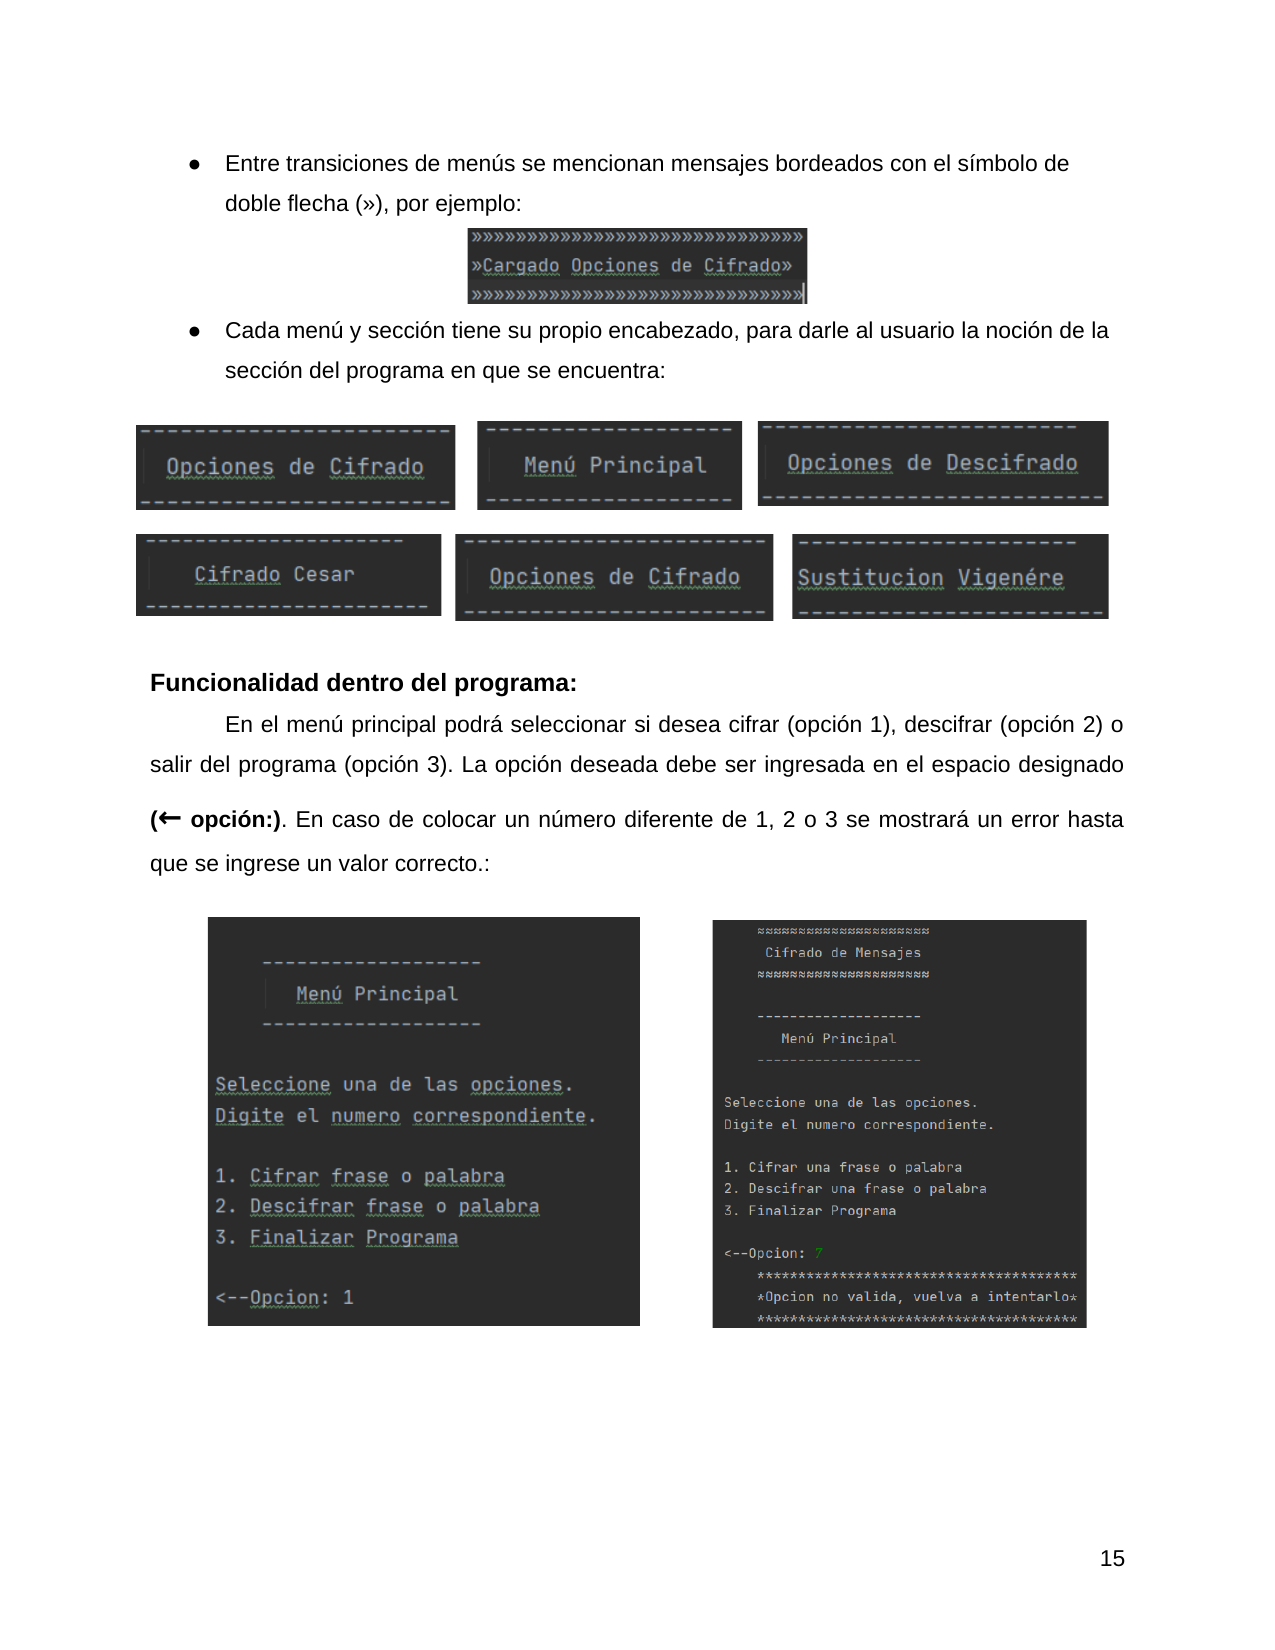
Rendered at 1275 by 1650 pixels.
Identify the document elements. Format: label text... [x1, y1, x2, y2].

list Cada menú y sección tiene su propio encabezado, para darle al usuario la noción de la sección del programa en que se encuentra: [187, 317, 1125, 383]
picture [136, 534, 442, 616]
picture [207, 917, 640, 1326]
picture [467, 228, 808, 304]
picture [136, 425, 456, 510]
picture [477, 421, 743, 510]
list Entre transiciones de menús se mencionan mensajes bordeados con el símbolo de doble flecha (»), por ejemplo: [187, 150, 1125, 216]
picture [712, 920, 1087, 1328]
picture [792, 534, 1109, 619]
picture [455, 534, 774, 621]
text En el menú principal podrá seleccionar si desea cifrar (opción 1), descifrar (opción 2) o salir del programa (opción 3). La opción deseada debe ser ingresada en el espacio designado (← opción:). En caso de colocar un número diferente de 1, 2 o 3 se mostrará un error hasta que se ingrese un valor correcto.: [150, 711, 1125, 876]
subtitle Funcionalidad dentro del programa: [150, 668, 1125, 697]
picture [757, 421, 1109, 506]
